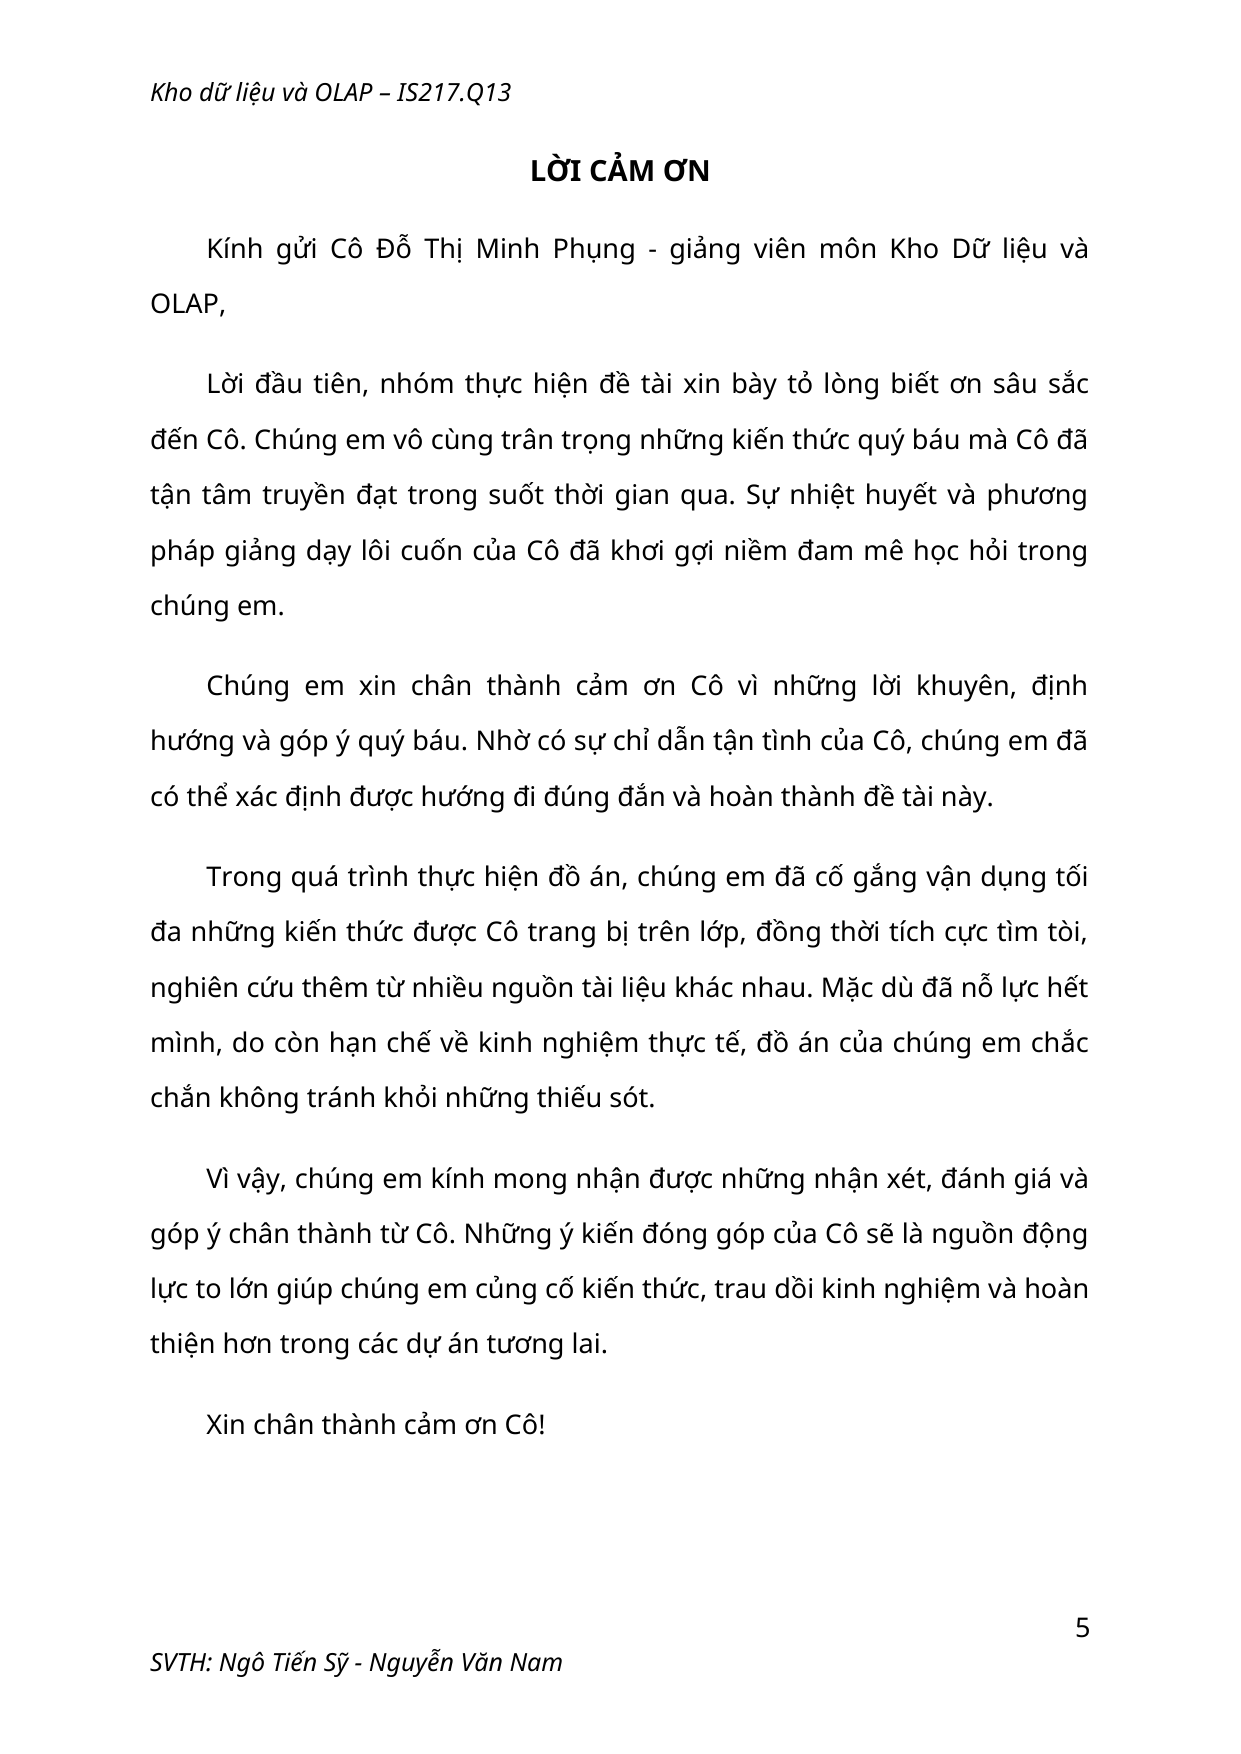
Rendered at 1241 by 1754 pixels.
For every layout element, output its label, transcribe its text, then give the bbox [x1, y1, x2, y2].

text Lời đầu tiên, nhóm thực hiện đề tài xin bày tỏ lòng biết ơn sâu sắc đến Cô. Chúng em vô cùng trân trọng những kiến thức quý báu mà Cô đã tận tâm truyền đạt trong suốt thời gian qua. Sự nhiệt huyết và phương pháp giảng dạy lôi cuốn của Cô đã khơi gợi niềm đam mê học hỏi trong chúng em. [150, 365, 1090, 623]
text Trong quá trình thực hiện đồ án, chúng em đã cố gắng vận dụng tối đa những kiến thức được Cô trang bị trên lớp, đồng thời tích cực tìm tòi, nghiên cứu thêm từ nhiều nguồn tài liệu khác nhau. Mặc dù đã nỗ lực hết mình, do còn hạn chế về kinh nghiệm thực tế, đồ án của chúng em chắc chắn không tránh khỏi những thiếu sót. [150, 857, 1090, 1116]
text Xin chân thành cảm ơn Cô! [150, 1405, 1090, 1442]
text Chúng em xin chân thành cảm ơn Cô vì những lời khuyên, định hướng và góp ý quý báu. Nhờ có sự chỉ dẫn tận tình của Cô, chúng em đã có thể xác định được hướng đi đúng đắn và hoàn thành đề tài này. [150, 667, 1090, 814]
text LỜI CẢM ƠN [150, 150, 1090, 190]
text Kính gửi Cô Đỗ Thị Minh Phụng - giảng viên môn Kho Dữ liệu và OLAP, [150, 229, 1090, 322]
text Vì vậy, chúng em kính mong nhận được những nhận xét, đánh giá và góp ý chân thành từ Cô. Những ý kiến đóng góp của Cô sẽ là nguồn động lực to lớn giúp chúng em củng cố kiến thức, trau dồi kinh nghiệm và hoàn thiện hơn trong các dự án tương lai. [150, 1159, 1090, 1362]
